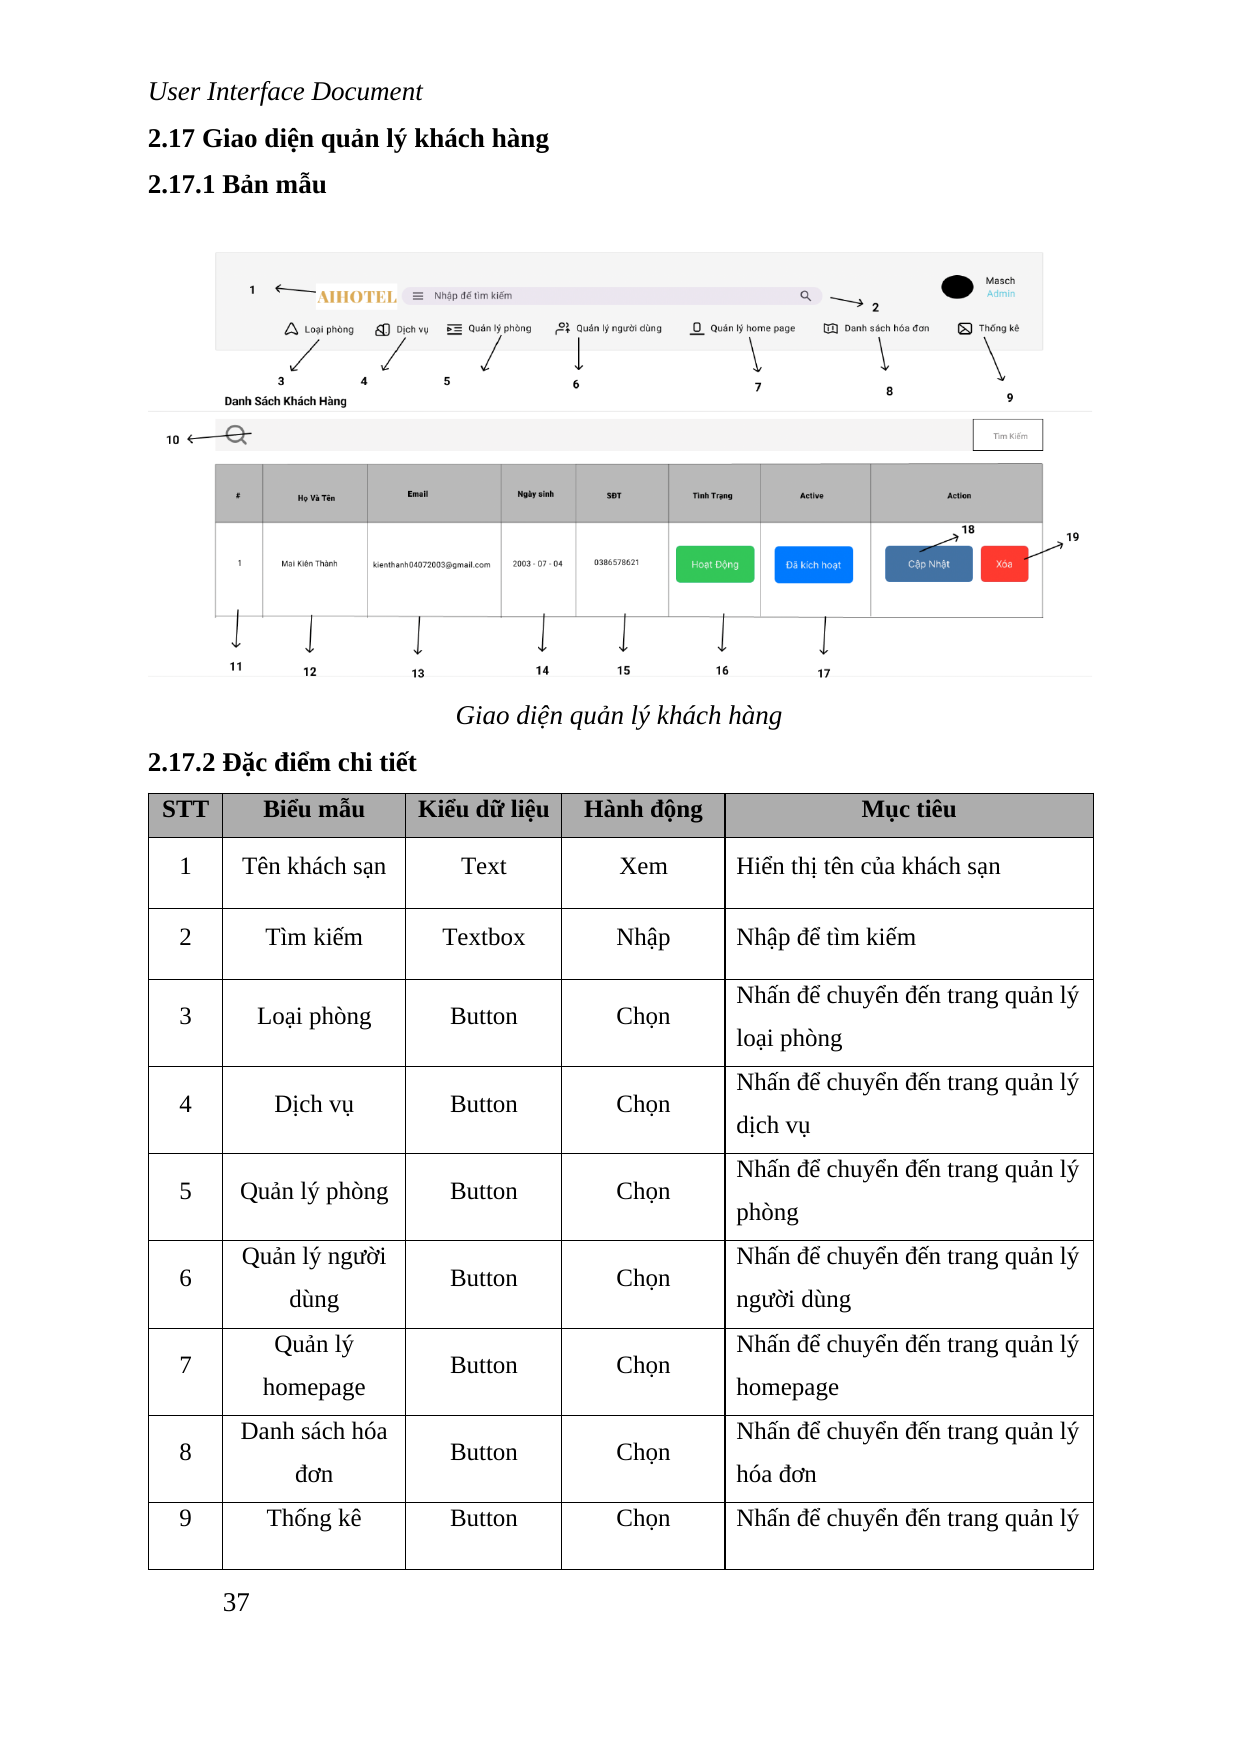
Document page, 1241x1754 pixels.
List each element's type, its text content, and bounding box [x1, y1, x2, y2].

table_cell Chọn [562, 1329, 724, 1415]
table_cell 7 [149, 1329, 222, 1415]
table_cell Nhập để tìm kiếm [726, 909, 1093, 979]
table_cell Tên khách sạn [223, 838, 405, 908]
table_cell Danh sách hóa đơn [223, 1416, 405, 1502]
table_cell Chọn [562, 1154, 724, 1240]
table_cell 2 [149, 909, 222, 979]
table_cell Button [406, 1329, 561, 1415]
table_header STT [149, 794, 222, 837]
table_cell Nhấn để chuyển đến trang quản lý dịch vụ [726, 1067, 1093, 1153]
table_cell Tìm kiếm [223, 909, 405, 979]
table_cell Textbox [406, 909, 561, 979]
table_cell 4 [149, 1067, 222, 1153]
table_cell 9 [149, 1503, 222, 1569]
table_cell Hiển thị tên của khách sạn [726, 838, 1093, 908]
table_cell 5 [149, 1154, 222, 1240]
text 2.17.1 Bản mẫu [148, 168, 1092, 199]
table_cell Nhấn để chuyển đến trang quản lý người dùng [726, 1241, 1093, 1328]
table_cell Text [406, 838, 561, 908]
table_cell 8 [149, 1416, 222, 1502]
table_cell Chọn [562, 1503, 724, 1569]
table_cell Chọn [562, 1416, 724, 1502]
table_cell 6 [149, 1241, 222, 1328]
table_cell Thống kê [223, 1503, 405, 1569]
text Giao diện quản lý khách hàng [148, 699, 1092, 731]
table_cell Button [406, 1154, 561, 1240]
table_cell 1 [149, 838, 222, 908]
table_cell Nhấn để chuyển đến trang quản lý loại phòng [726, 980, 1093, 1066]
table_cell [726, 1503, 1093, 1569]
table_cell Quản lý người dùng [223, 1241, 405, 1328]
table_cell Button [406, 1241, 561, 1328]
picture [148, 215, 1093, 683]
table_cell Nhấn để chuyển đến trang quản lý phòng [726, 1154, 1093, 1240]
table_cell Nhập [562, 909, 724, 979]
table_cell Quản lý homepage [223, 1329, 405, 1415]
table_cell Button [406, 1503, 561, 1569]
table_cell Nhấn để chuyển đến trang quản lý hóa đơn [726, 1416, 1093, 1502]
table_cell Chọn [562, 1241, 724, 1328]
table_header Kiểu dữ liệu [406, 794, 561, 837]
text 2.17 Giao diện quản lý khách hàng [148, 122, 1092, 153]
table_cell Button [406, 1067, 561, 1153]
table_cell Chọn [562, 980, 724, 1066]
table_cell 3 [149, 980, 222, 1066]
table_cell Xem [562, 838, 724, 908]
table_header Mục tiêu [726, 794, 1093, 837]
table_cell Button [406, 980, 561, 1066]
table_header Biểu mẫu [223, 794, 405, 837]
table_cell Nhấn để chuyển đến trang quản lý homepage [726, 1329, 1093, 1415]
table_header Hành động [562, 794, 724, 837]
table_cell Quản lý phòng [223, 1154, 405, 1240]
text 2.17.2 Đặc điểm chi tiết [148, 746, 1092, 777]
table_cell Dịch vụ [223, 1067, 405, 1153]
table_cell Chọn [562, 1067, 724, 1153]
table_cell Loại phòng [223, 980, 405, 1066]
table_cell Button [406, 1416, 561, 1502]
